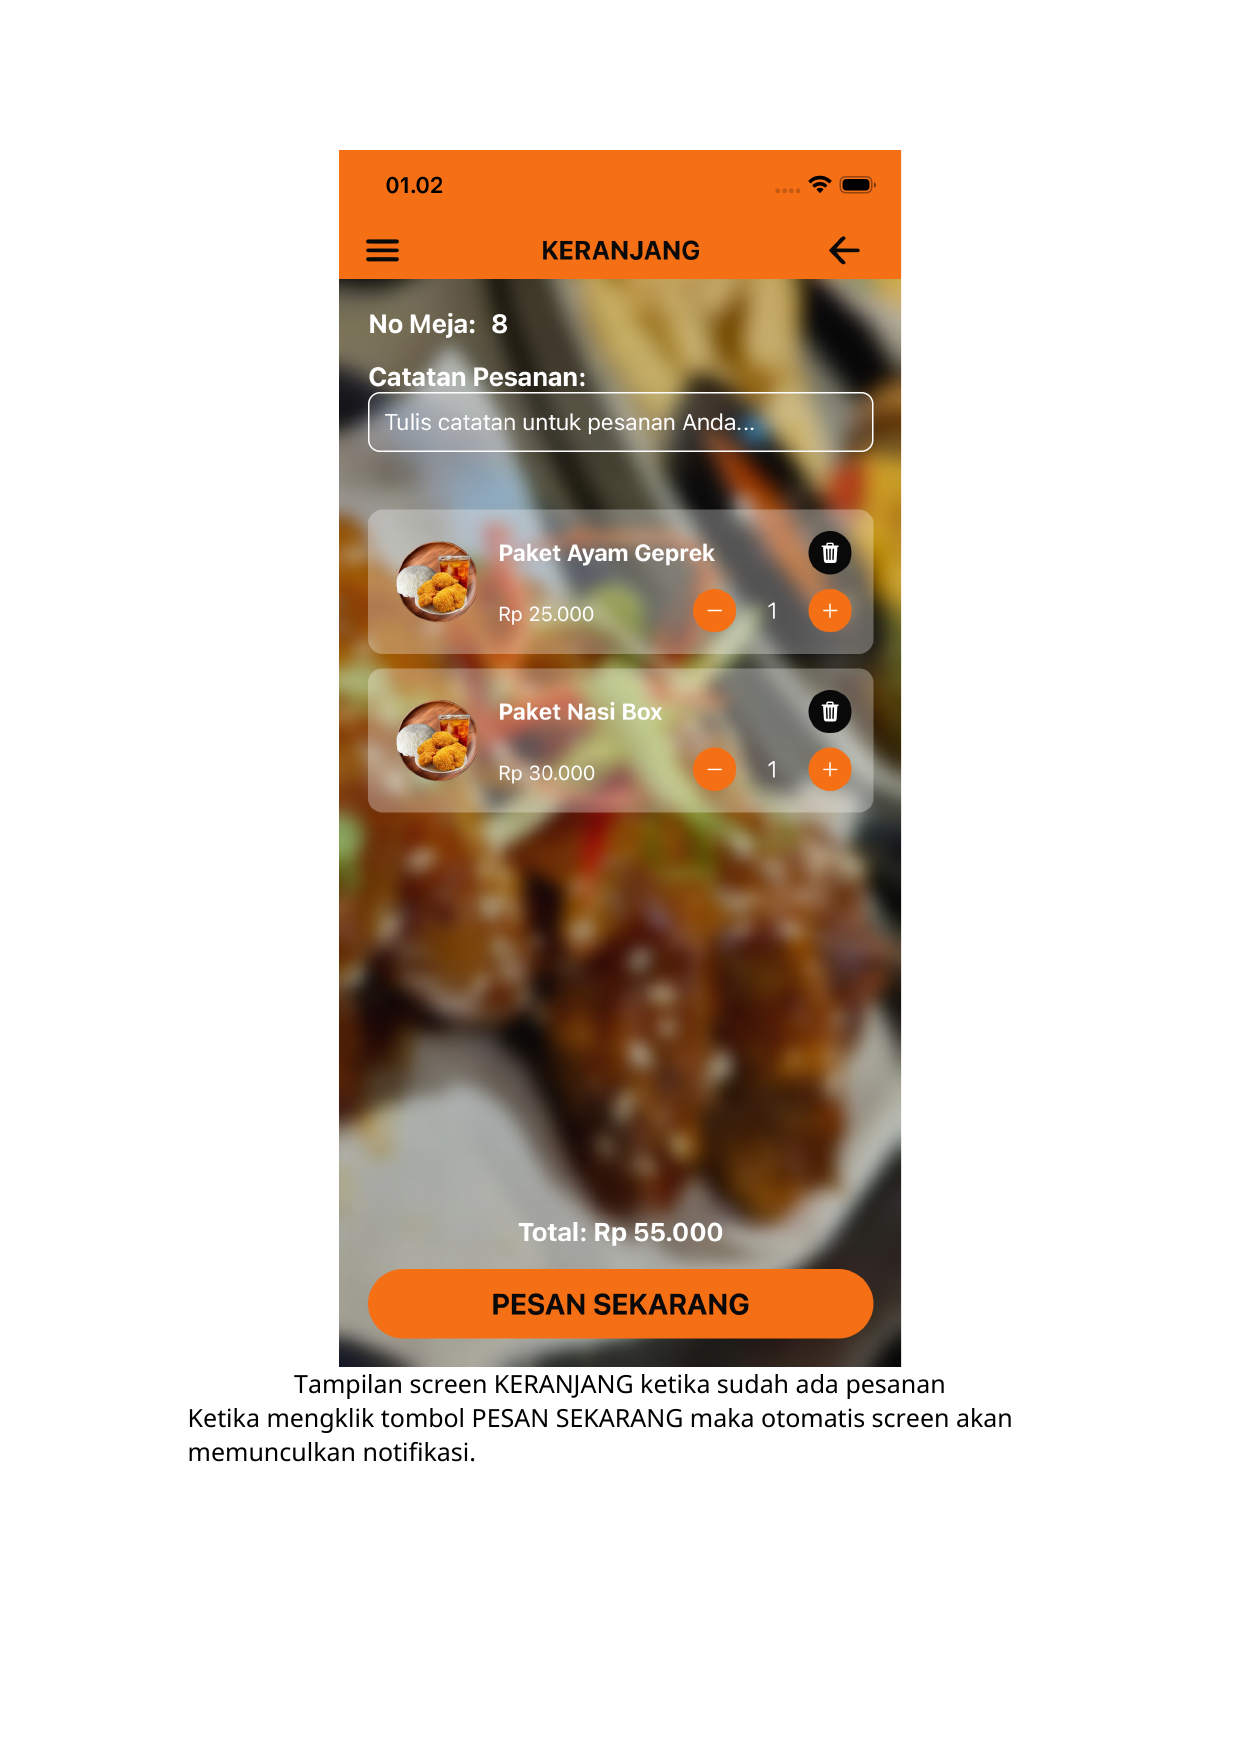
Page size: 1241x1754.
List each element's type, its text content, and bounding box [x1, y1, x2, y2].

text Tampilan screen KERANJANG ketika sudah ada pesanan [187, 1366, 1053, 1401]
text Ketika mengklik tombol PESAN SEKARANG maka otomatis screen akan memunculkan notifikasi. [187, 1401, 1053, 1469]
picture [339, 150, 902, 1367]
